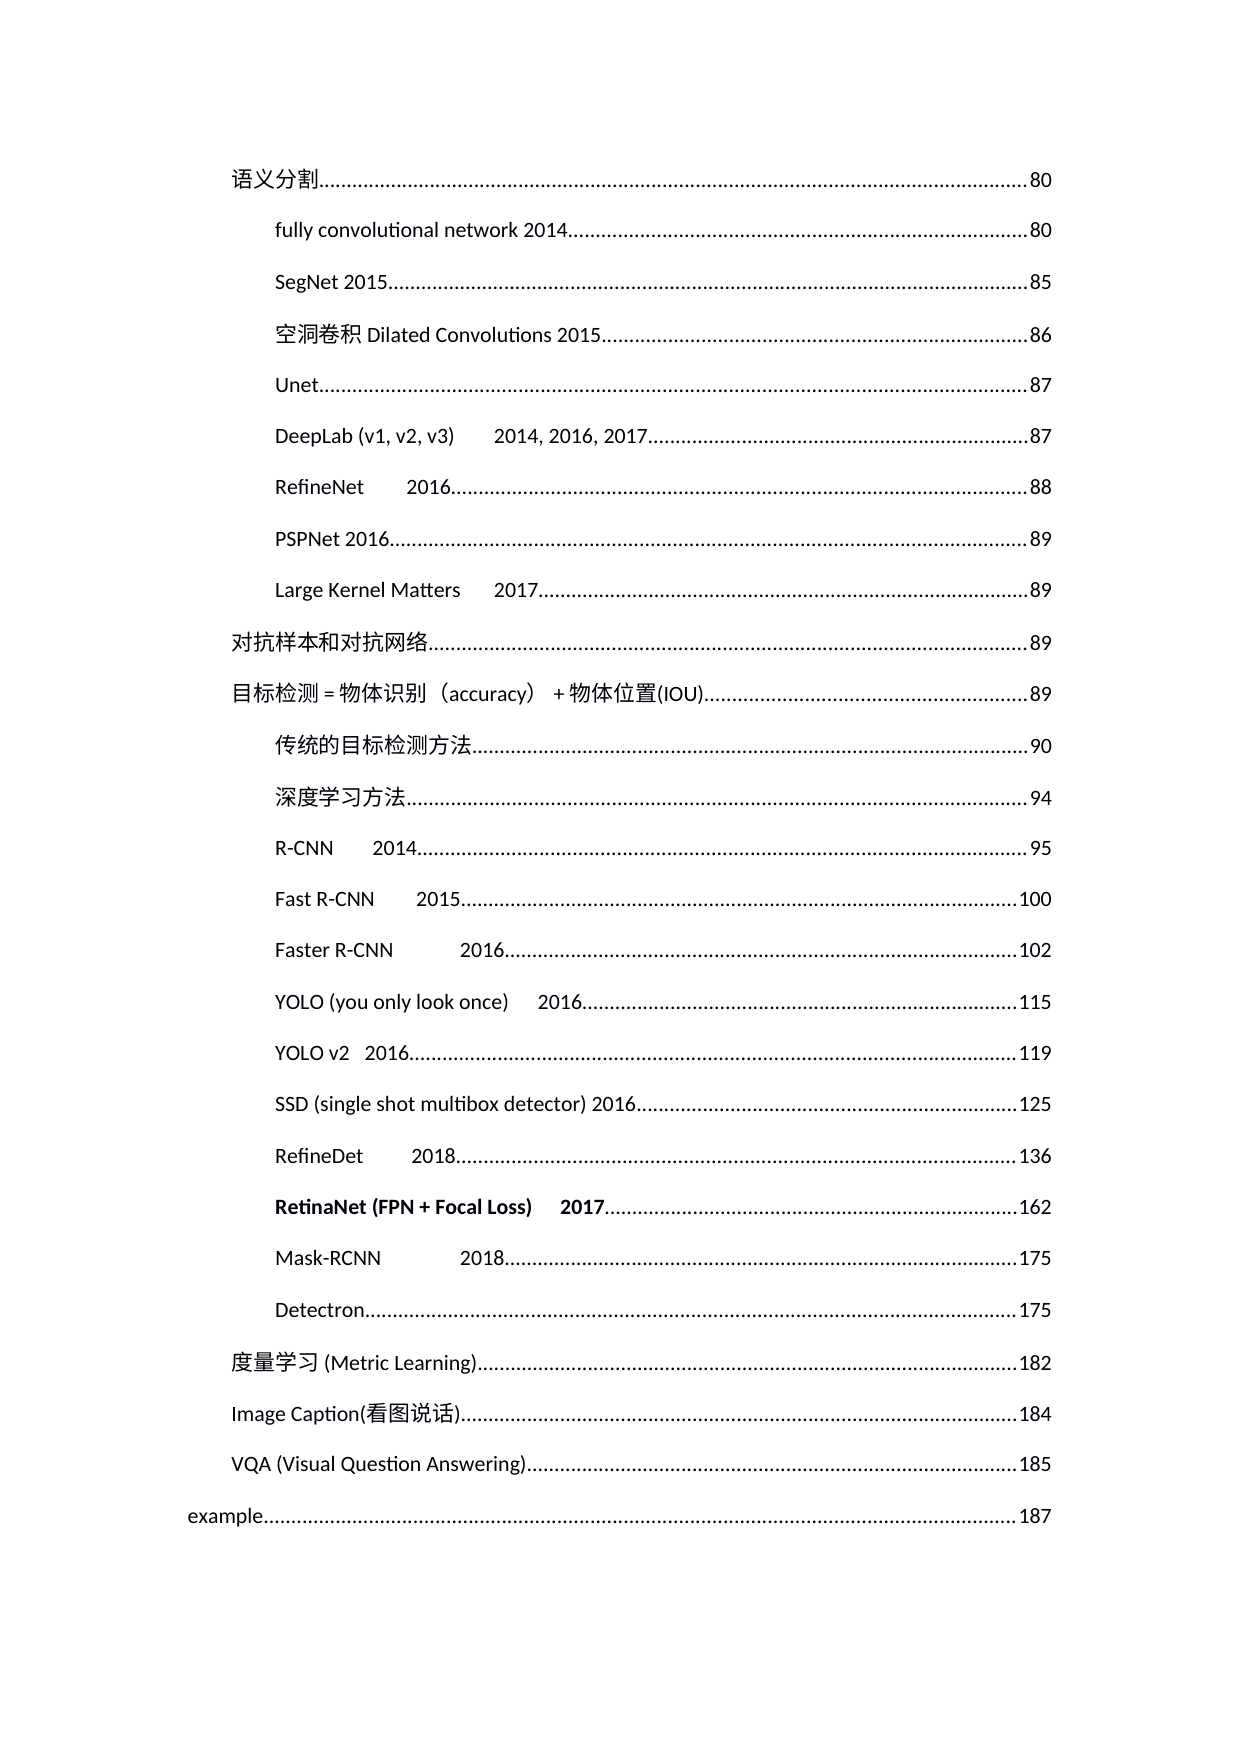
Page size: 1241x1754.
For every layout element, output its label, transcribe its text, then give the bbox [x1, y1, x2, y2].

text RefineNet 2016 88 [275, 470, 1053, 503]
text Large Kernel Matters 2017 89 [275, 573, 1053, 606]
text 语义分割 80 [231, 162, 1053, 194]
text 度量学习 (Metric Learning) 182 [231, 1344, 1053, 1377]
text 深度学习方法 94 [275, 779, 1053, 812]
text Mask-RCNN 2018 175 [275, 1242, 1053, 1274]
text YOLO v2 2016 119 [275, 1036, 1053, 1069]
text Fast R-CNN 2015 100 [275, 882, 1053, 915]
text Image Caption(看图说话) 184 [231, 1396, 1053, 1428]
text SegNet 2015 85 [275, 265, 1053, 297]
text 传统的目标检测方法 90 [275, 728, 1053, 760]
text Unet 87 [275, 368, 1053, 400]
text VQA (Visual Question Answering) 185 [231, 1448, 1053, 1480]
text 目标检测 = 物体识别（accuracy） + 物体位置(IOU) 89 [231, 676, 1053, 708]
text DeepLab (v1, v2, v3) 2014, 2016, 2017 87 [275, 419, 1053, 452]
text 对抗样本和对抗网络 89 [231, 624, 1053, 657]
text RefineDet 2018 136 [275, 1139, 1053, 1171]
text example 187 [187, 1499, 1053, 1531]
text Faster R-CNN 2016 102 [275, 934, 1053, 966]
text YOLO (you only look once) 2016 115 [275, 985, 1053, 1018]
text PSPNet 2016 89 [275, 522, 1053, 554]
text RetinaNet (FPN + Focal Loss) 2017 162 [275, 1190, 1053, 1223]
text 空洞卷积Dilated Convolutions 2015 86 [275, 316, 1053, 349]
text Detectron 175 [275, 1293, 1053, 1326]
text SSD (single shot multibox detector) 2016 125 [275, 1088, 1053, 1120]
text R-CNN 2014 95 [275, 831, 1053, 863]
text fully convolutional network 2014 80 [275, 214, 1053, 246]
